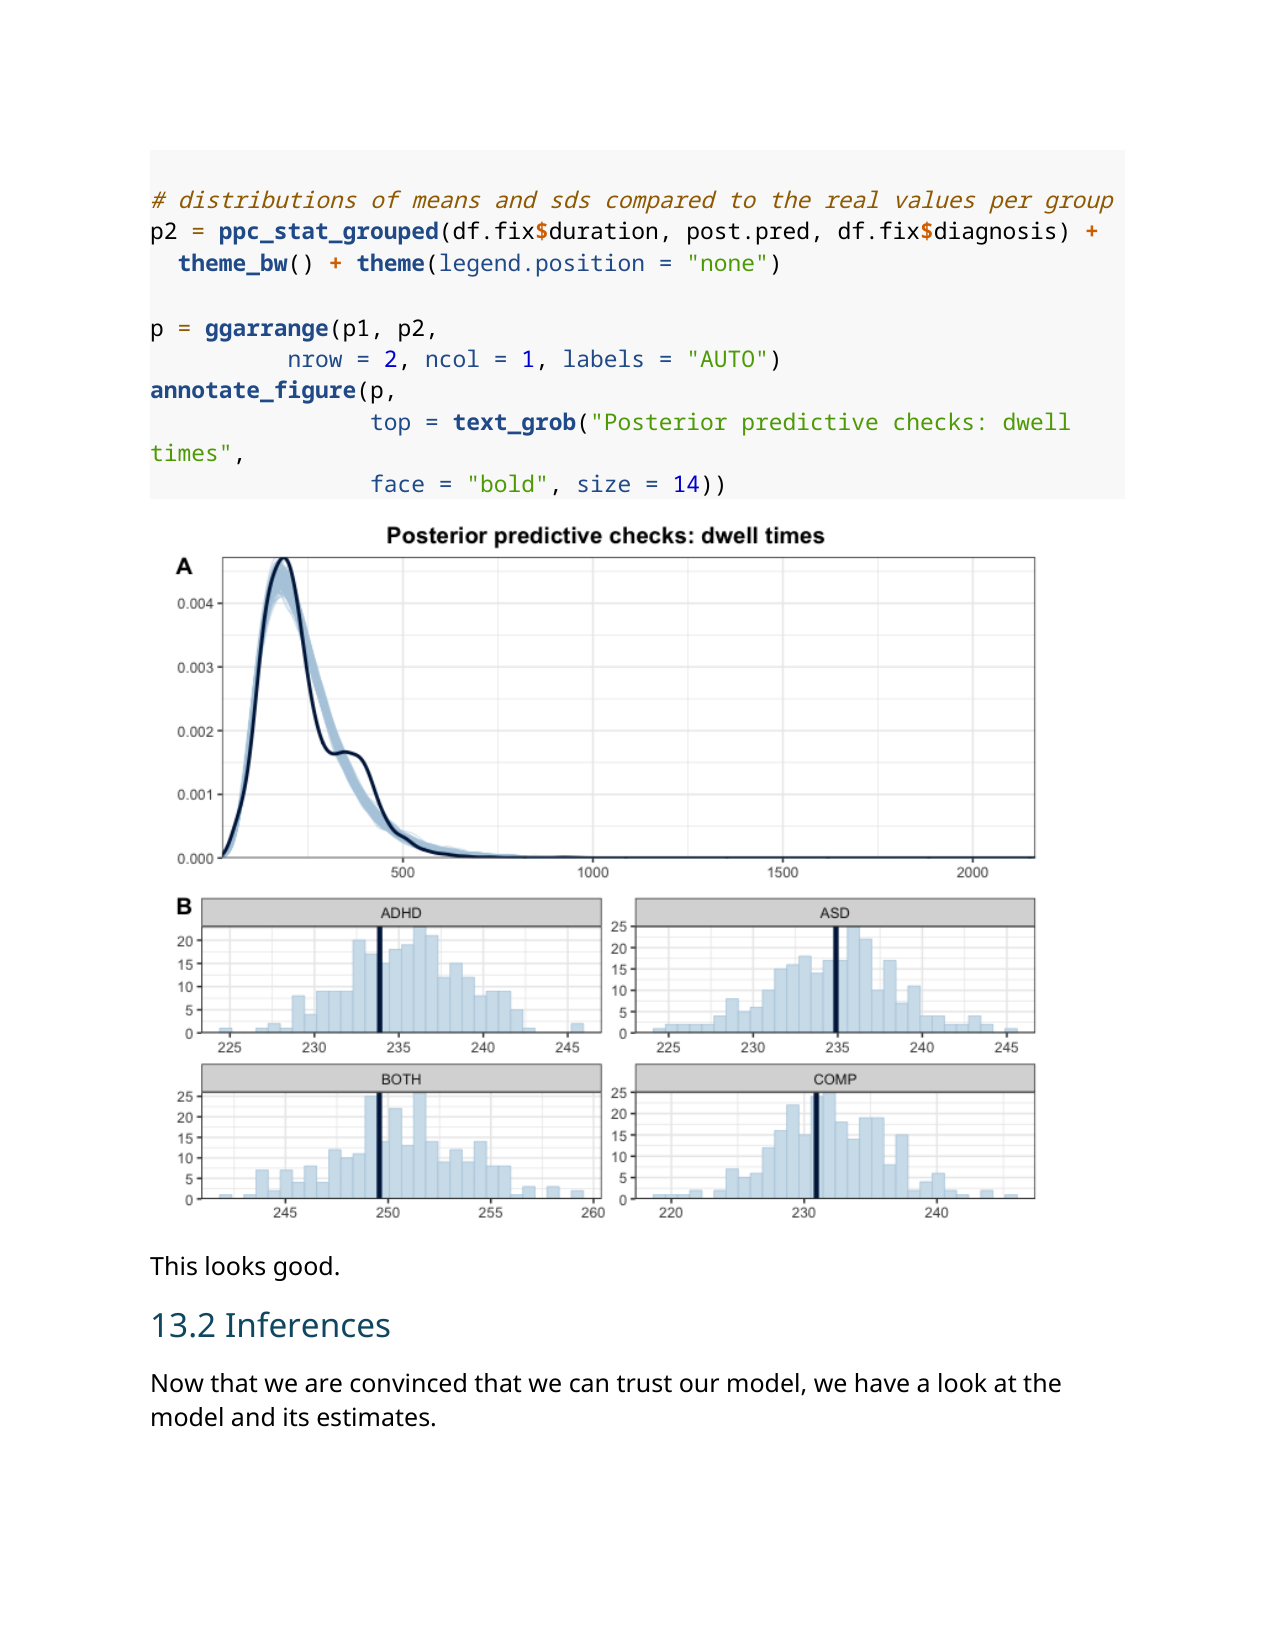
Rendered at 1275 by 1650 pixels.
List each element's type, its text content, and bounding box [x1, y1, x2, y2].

picture [168, 520, 1044, 1230]
subtitle 13.2 Inferences [150, 1302, 1125, 1347]
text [150, 150, 1125, 499]
text This looks good. [150, 1249, 1125, 1283]
text Now that we are convinced that we can trust our model, we have a look at the model and its estimates. [150, 1366, 1125, 1434]
